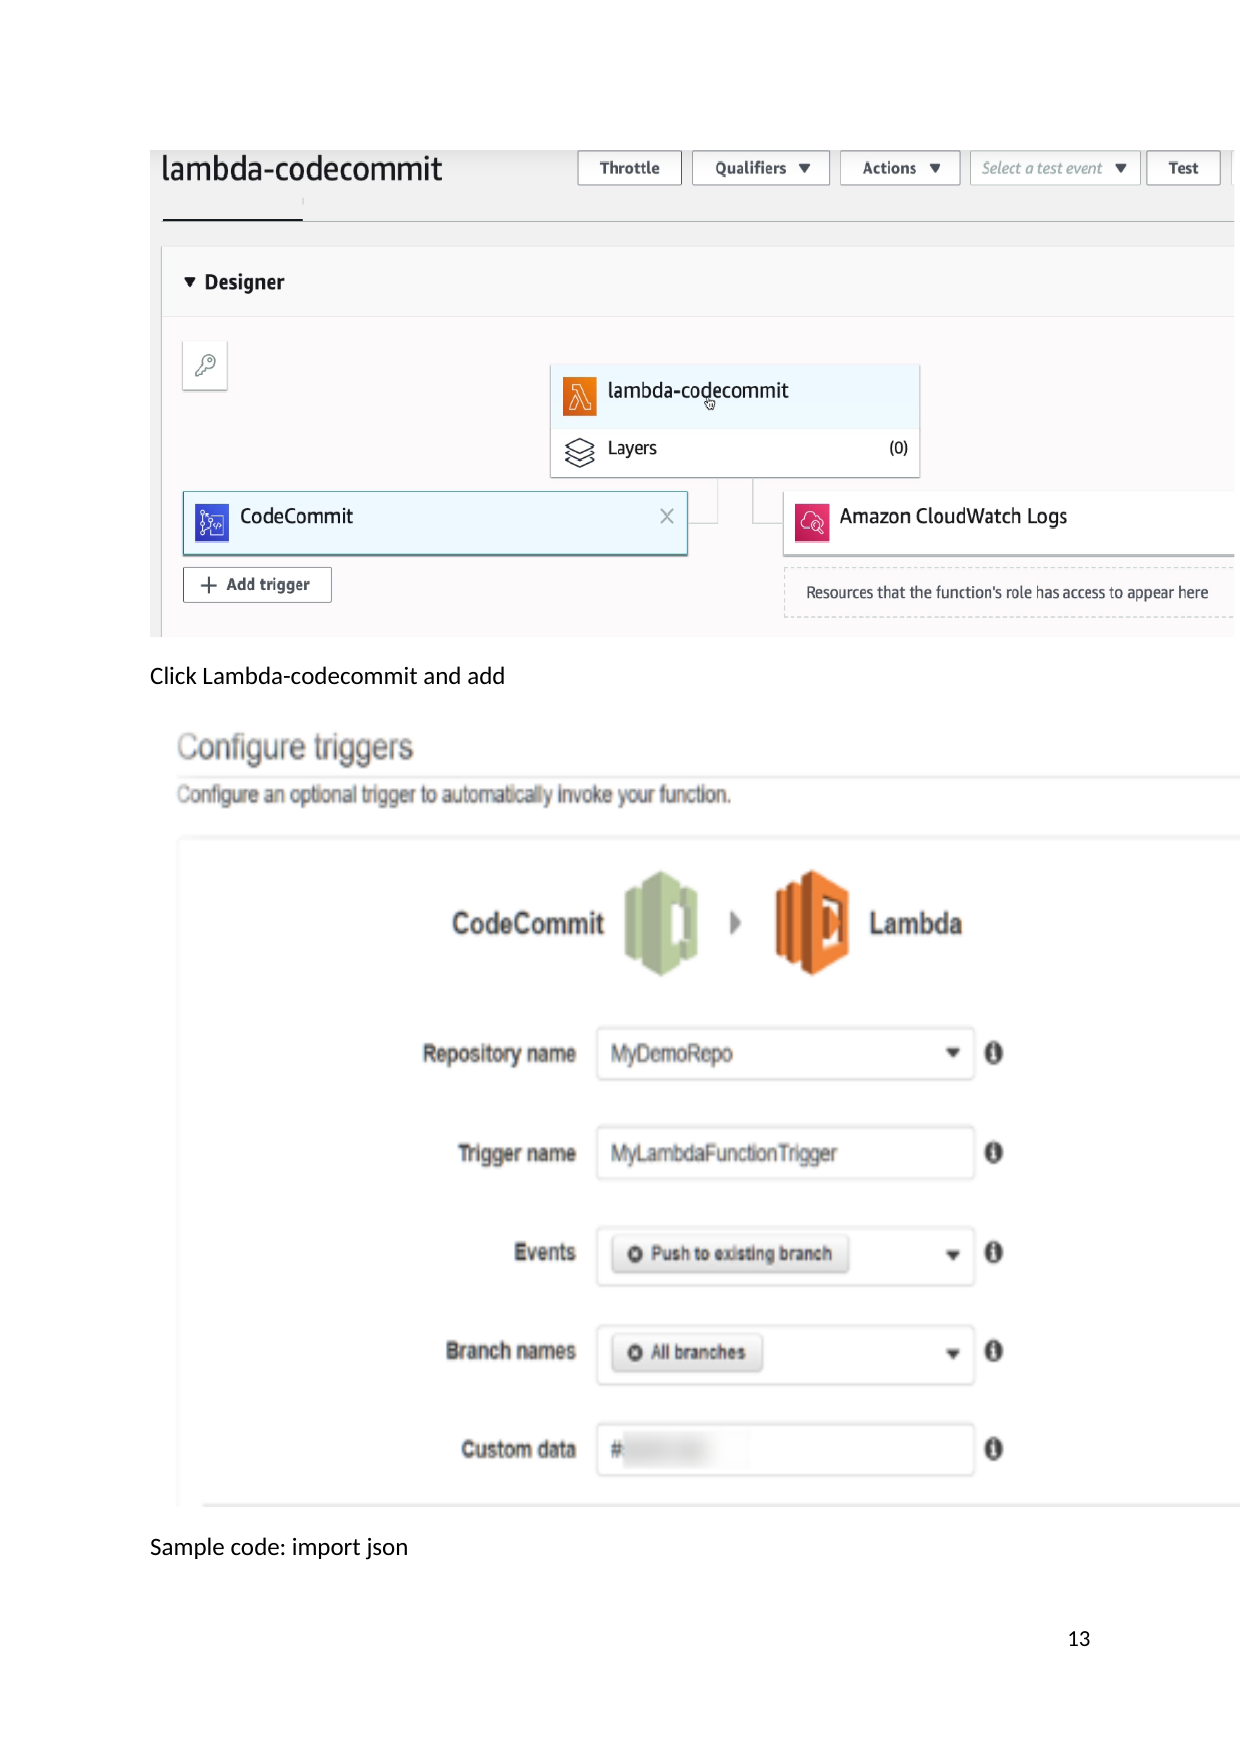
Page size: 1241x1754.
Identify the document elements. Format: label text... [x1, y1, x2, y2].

text Sample code: import json [150, 1524, 1090, 1561]
picture [150, 150, 1235, 637]
picture [150, 707, 1241, 1507]
text Click Lambda-codecommit and add [150, 653, 1090, 691]
